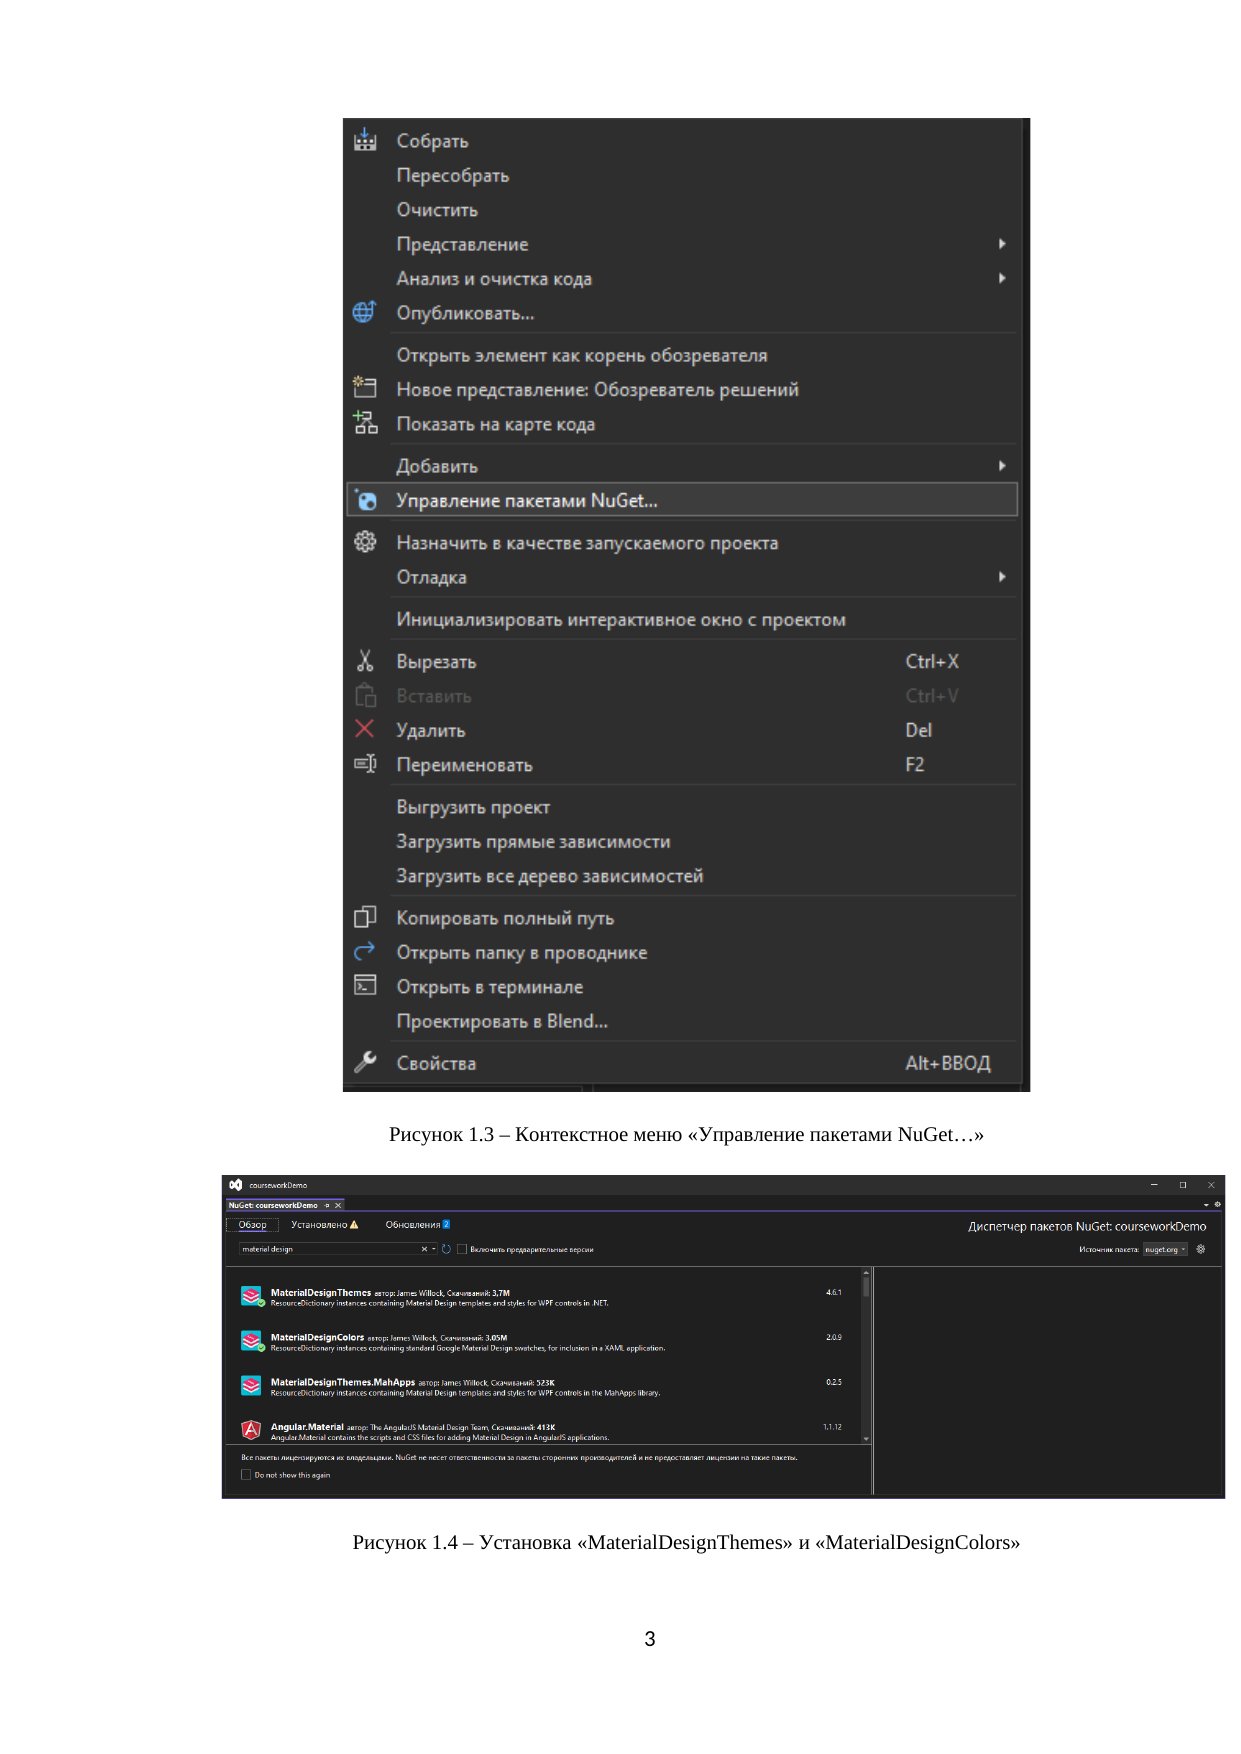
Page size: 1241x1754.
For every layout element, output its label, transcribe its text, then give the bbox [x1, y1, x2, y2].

text Рисунок 1.4 – Установка «MaterialDesignThemes» и «MaterialDesignColors» [148, 1530, 1152, 1554]
picture [221, 1175, 1226, 1499]
picture [342, 118, 1031, 1092]
text Рисунок 1.3 – Контекстное меню «Управление пакетами NuGet…» [148, 1122, 1152, 1146]
